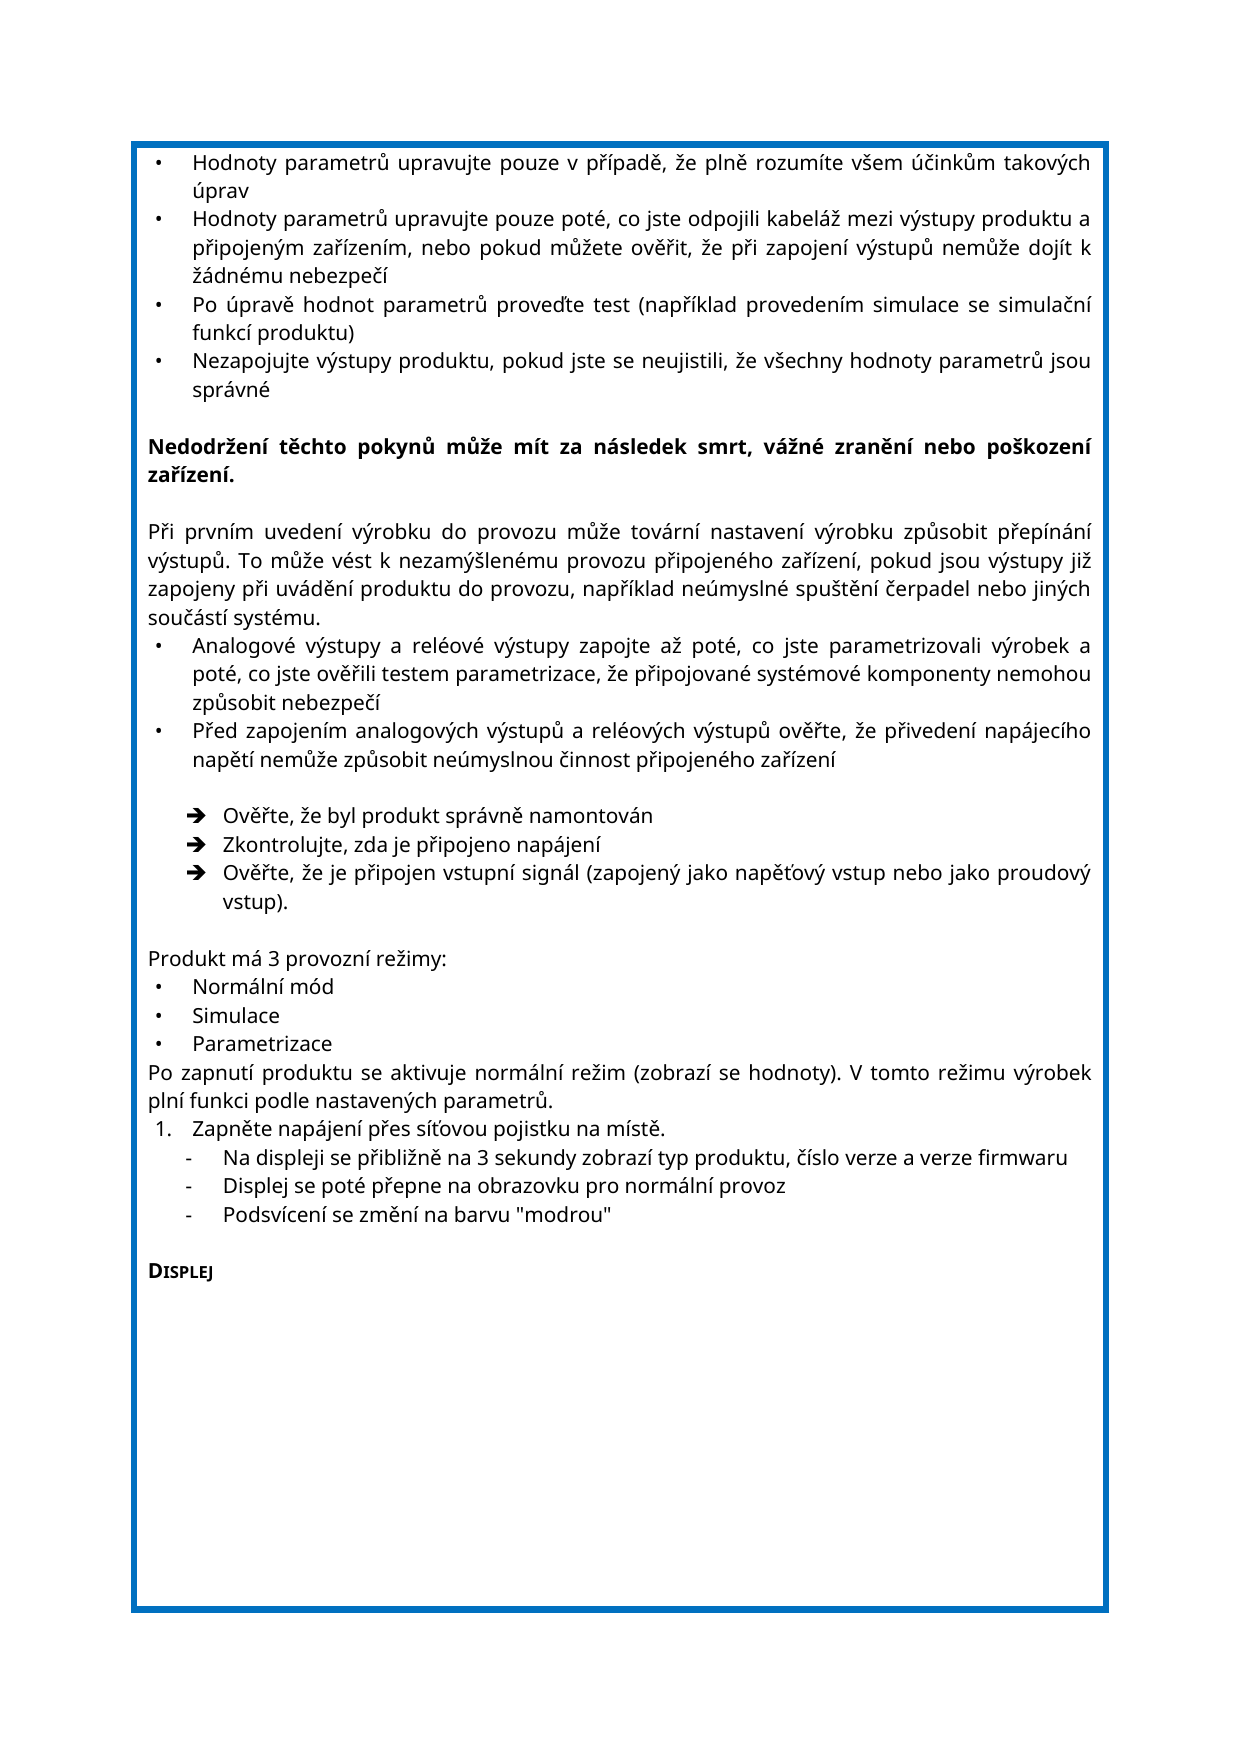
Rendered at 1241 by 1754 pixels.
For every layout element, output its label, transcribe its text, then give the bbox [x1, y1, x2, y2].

list Před zapojením analogových výstupů a reléových výstupů ověřte, že přivedení napájecího napětí nemůže způsobit neúmyslnou činnost připojeného zařízení [154, 716, 1093, 773]
list Po úpravě hodnot parametrů proveďte test (například provedením simulace se simulační funkcí produktu) [154, 290, 1093, 347]
list Ověřte, že je připojen vstupní signál (zapojený jako napěťový vstup nebo jako proudový vstup). [185, 858, 1093, 915]
list Podsvícení se změní na barvu "modrou" [185, 1200, 1093, 1228]
text Displej [148, 1257, 1093, 1285]
list Hodnoty parametrů upravujte pouze poté, co jste odpojili kabeláž mezi výstupy produktu a připojeným zařízením, nebo pokud můžete ověřit, že při zapojení výstupů nemůže dojít k žádnému nebezpečí [154, 204, 1093, 290]
list Simulace [154, 1001, 1093, 1029]
list Na displeji se přibližně na 3 sekundy zobrazí typ produktu, číslo verze a verze firmwaru [185, 1143, 1093, 1171]
list Displej se poté přepne na obrazovku pro normální provoz [185, 1171, 1093, 1200]
text Produkt má 3 provozní režimy: [148, 944, 1093, 972]
list Zapněte napájení přes síťovou pojistku na místě. [154, 1114, 1093, 1143]
text Nedodržení těchto pokynů může mít za následek smrt, vážné zranění nebo poškození zařízení. [148, 432, 1093, 489]
list Zkontrolujte, zda je připojeno napájení [185, 830, 1093, 858]
list Analogové výstupy a reléové výstupy zapojte až poté, co jste parametrizovali výrobek a poté, co jste ověřili testem parametrizace, že připojované systémové komponenty nemohou způsobit nebezpečí [154, 631, 1093, 716]
list Nezapojujte výstupy produktu, pokud jste se neujistili, že všechny hodnoty parametrů jsou správné [154, 347, 1093, 403]
list Parametrizace [154, 1029, 1093, 1058]
list Normální mód [154, 972, 1093, 1001]
text Po zapnutí produktu se aktivuje normální režim (zobrazí se hodnoty). V tomto režimu výrobek plní funkci podle nastavených parametrů. [148, 1058, 1093, 1114]
list Ověřte, že byl produkt správně namontován [185, 802, 1093, 830]
list Hodnoty parametrů upravujte pouze v případě, že plně rozumíte všem účinkům takových úprav [154, 148, 1093, 204]
text Při prvním uvedení výrobku do provozu může tovární nastavení výrobku způsobit přepínání výstupů. To může vést k nezamýšlenému provozu připojeného zařízení, pokud jsou výstupy již zapojeny při uvádění produktu do provozu, například neúmyslné spuštění čerpadel nebo jiných součástí systému. [148, 517, 1093, 631]
